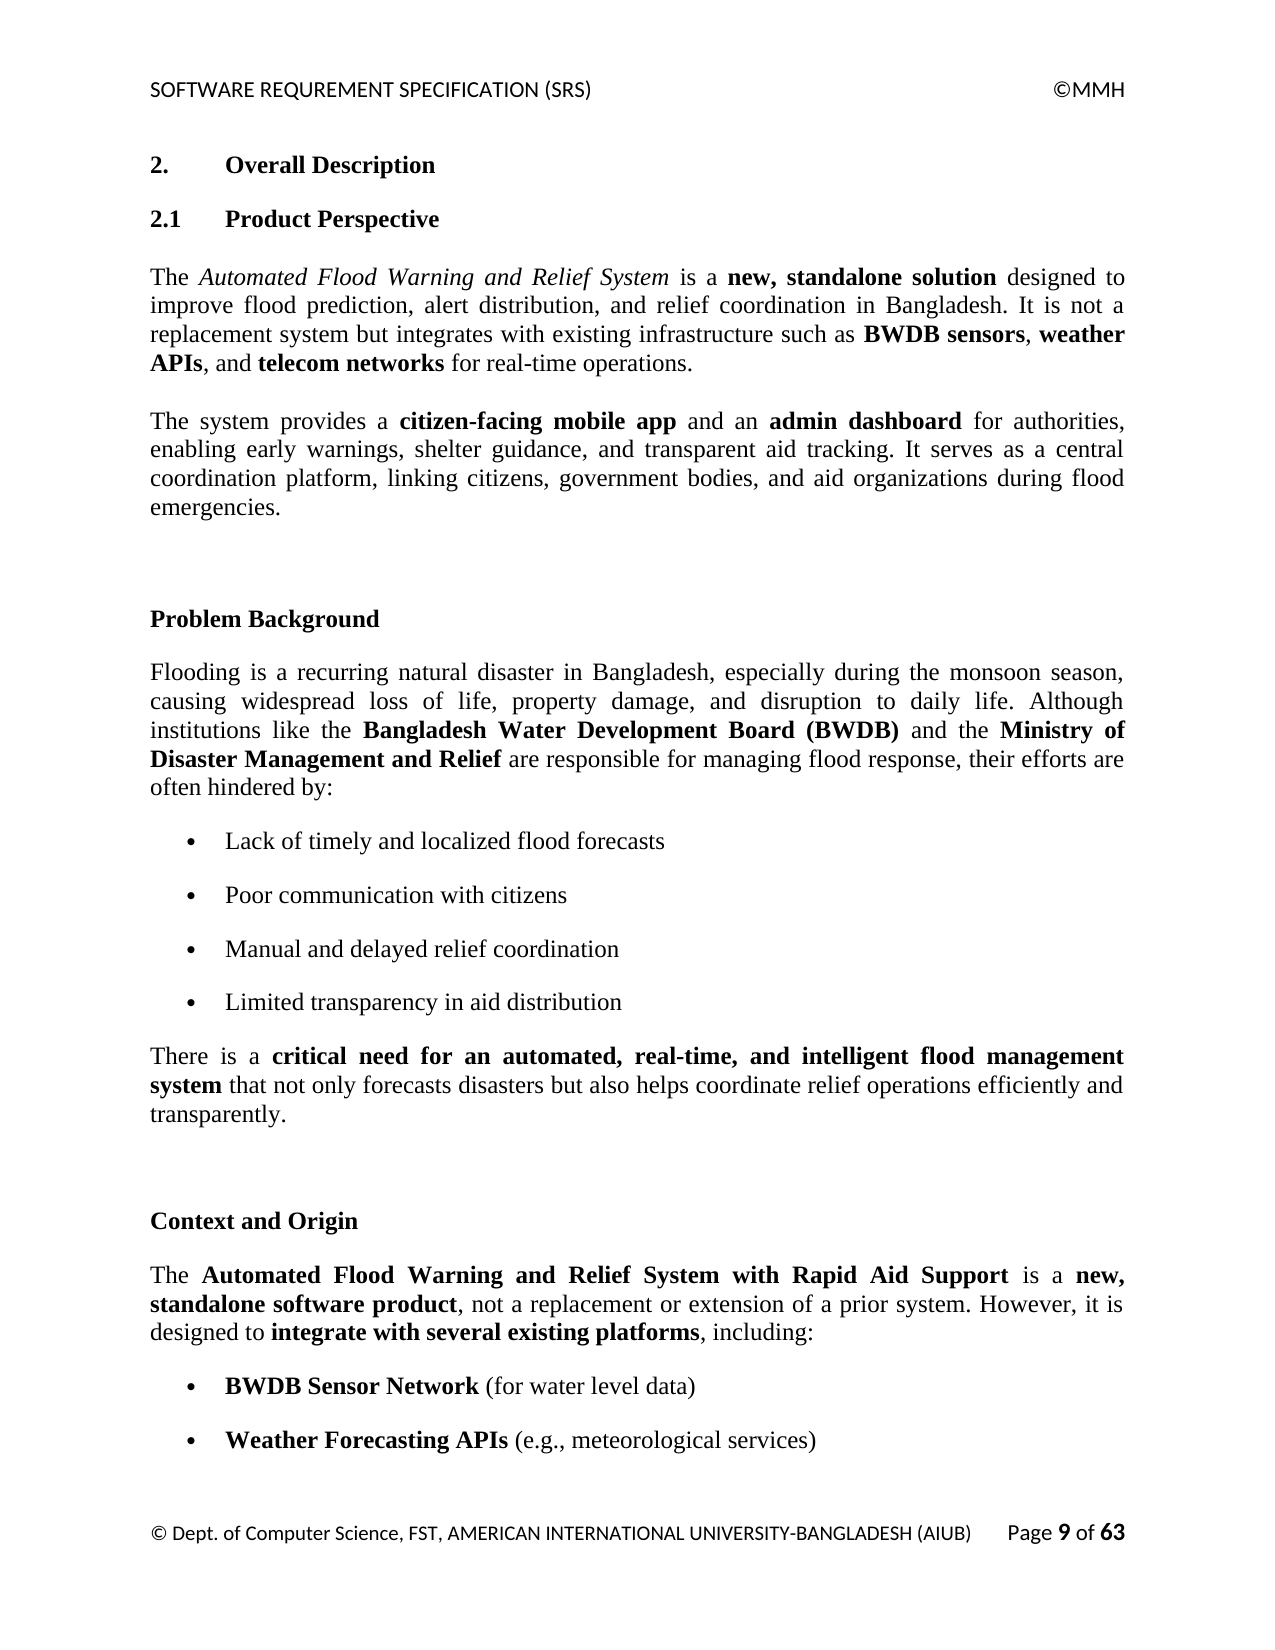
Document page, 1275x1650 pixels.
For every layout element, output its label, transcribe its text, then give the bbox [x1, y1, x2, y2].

text The system provides a citizen-facing mobile app and an admin dashboard for authorities, enabling early warnings, shelter guidance, and transparent aid tracking. It serves as a central coordination platform, linking citizens, government bodies, and aid organizations during flood emergencies. [150, 406, 1125, 521]
list Poor communication with citizens [187, 880, 1125, 909]
text Context and Origin [150, 1206, 1125, 1235]
list Weather Forecasting APIs (e.g., meteorological services) [187, 1425, 1125, 1454]
list Limited transparency in aid distribution [187, 987, 1125, 1016]
text There is a critical need for an automated, real-time, and intelligent flood management system that not only forecasts disasters but also helps coordinate relief operations efficiently and transparently. [150, 1041, 1125, 1127]
subtitle Overall Description [150, 150, 1125, 179]
list Lack of timely and localized flood forecasts [187, 826, 1125, 855]
subtitle Product Perspective [150, 204, 1125, 232]
text The Automated Flood Warning and Relief System is a new, standalone solution designed to improve flood prediction, alert distribution, and relief coordination in Bangladesh. It is not a replacement system but integrates with existing infrastructure such as BWDB sensors, weather APIs, and telecom networks for real-time operations. [150, 262, 1125, 377]
text Flooding is a recurring natural disaster in Bangladesh, especially during the monsoon season, causing widespread loss of life, property damage, and disruption to daily life. Although institutions like the Bangladesh Water Development Board (BWDB) and the Ministry of Disaster Management and Relief are responsible for managing flood response, their efforts are often hindered by: [150, 657, 1125, 801]
text Problem Background [150, 604, 1125, 632]
text The Automated Flood Warning and Relief System with Rapid Aid Support is a new, standalone software product, not a replacement or extension of a prior system. However, it is designed to integrate with several existing platforms, including: [150, 1260, 1125, 1346]
list BWDB Sensor Network (for water level data) [187, 1371, 1125, 1400]
list Manual and delayed relief coordination [187, 934, 1125, 962]
